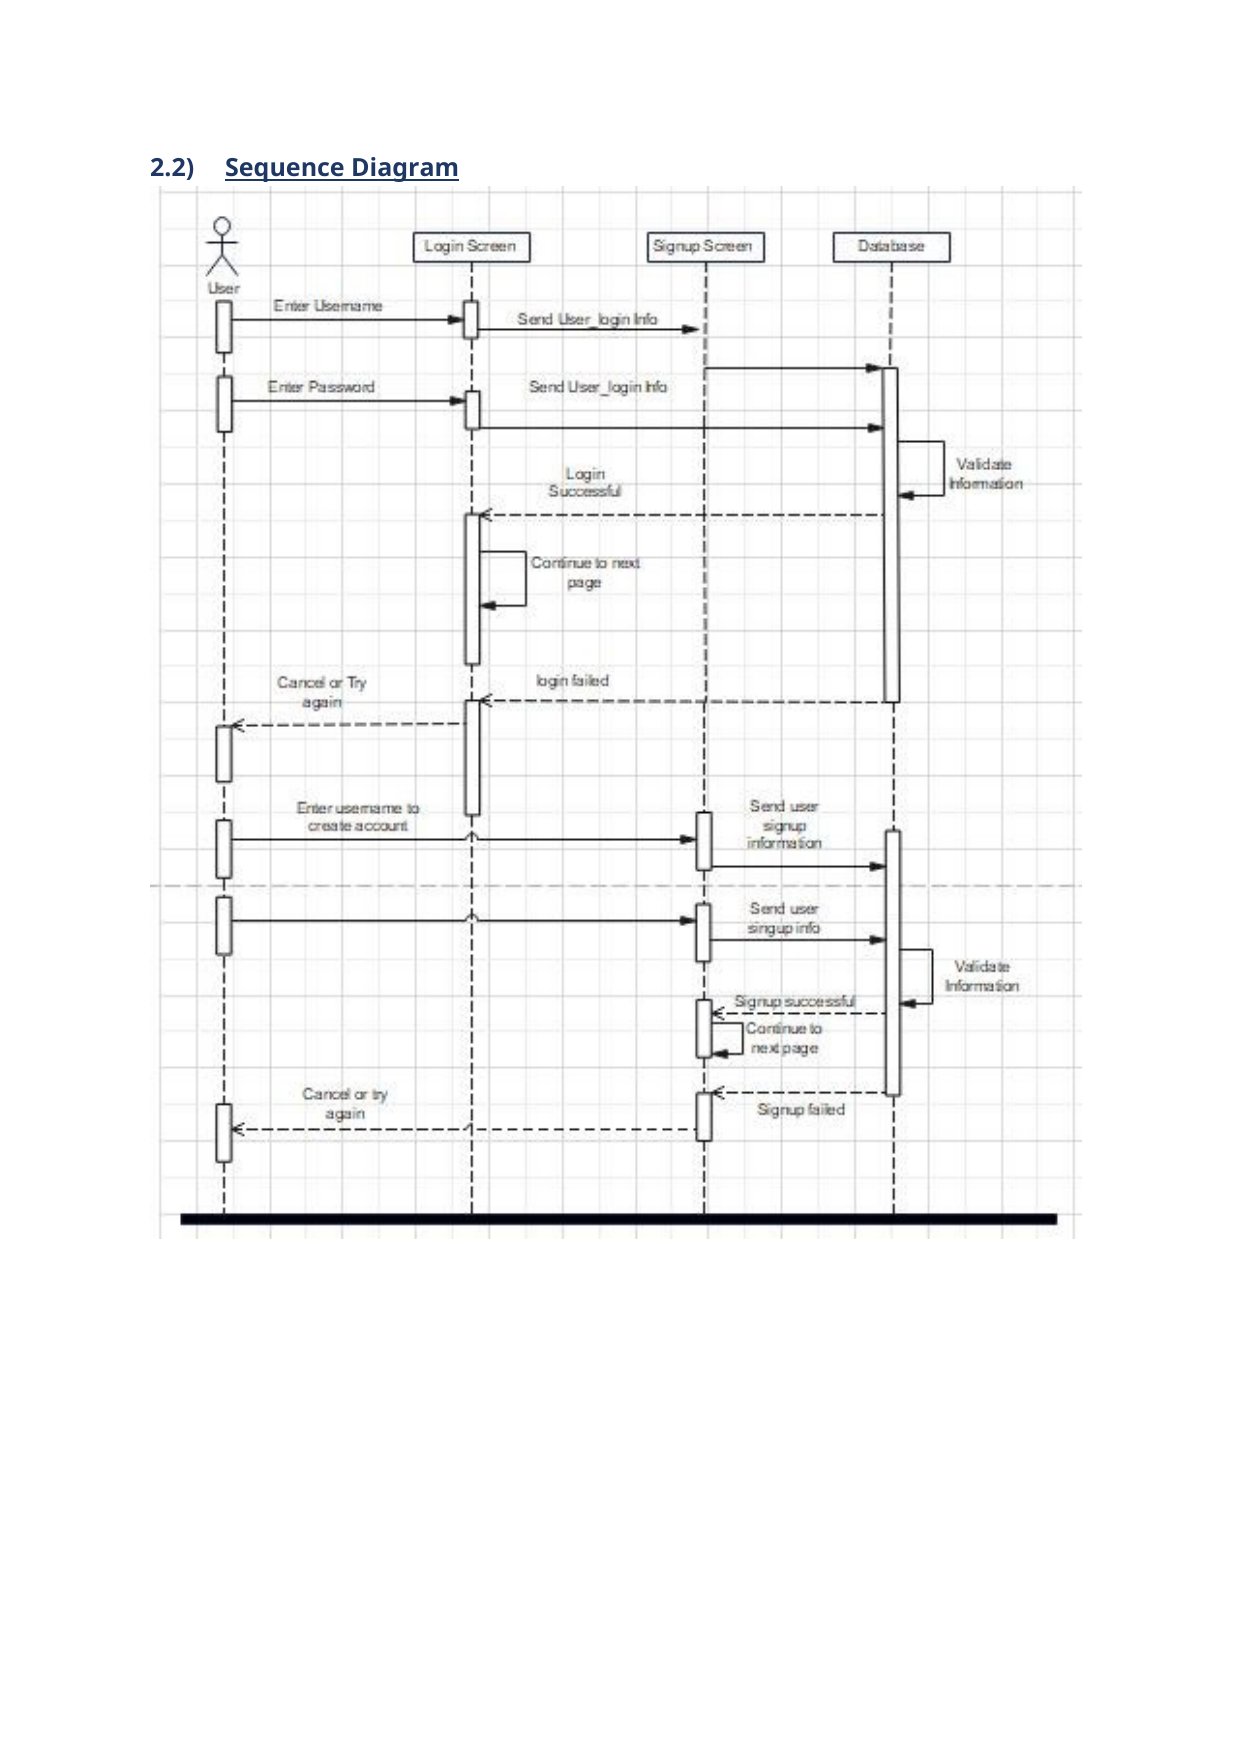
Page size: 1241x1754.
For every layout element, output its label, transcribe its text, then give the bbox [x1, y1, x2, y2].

subtitle 2.2) Sequence Diagram [150, 150, 1090, 184]
picture [150, 186, 1083, 1239]
